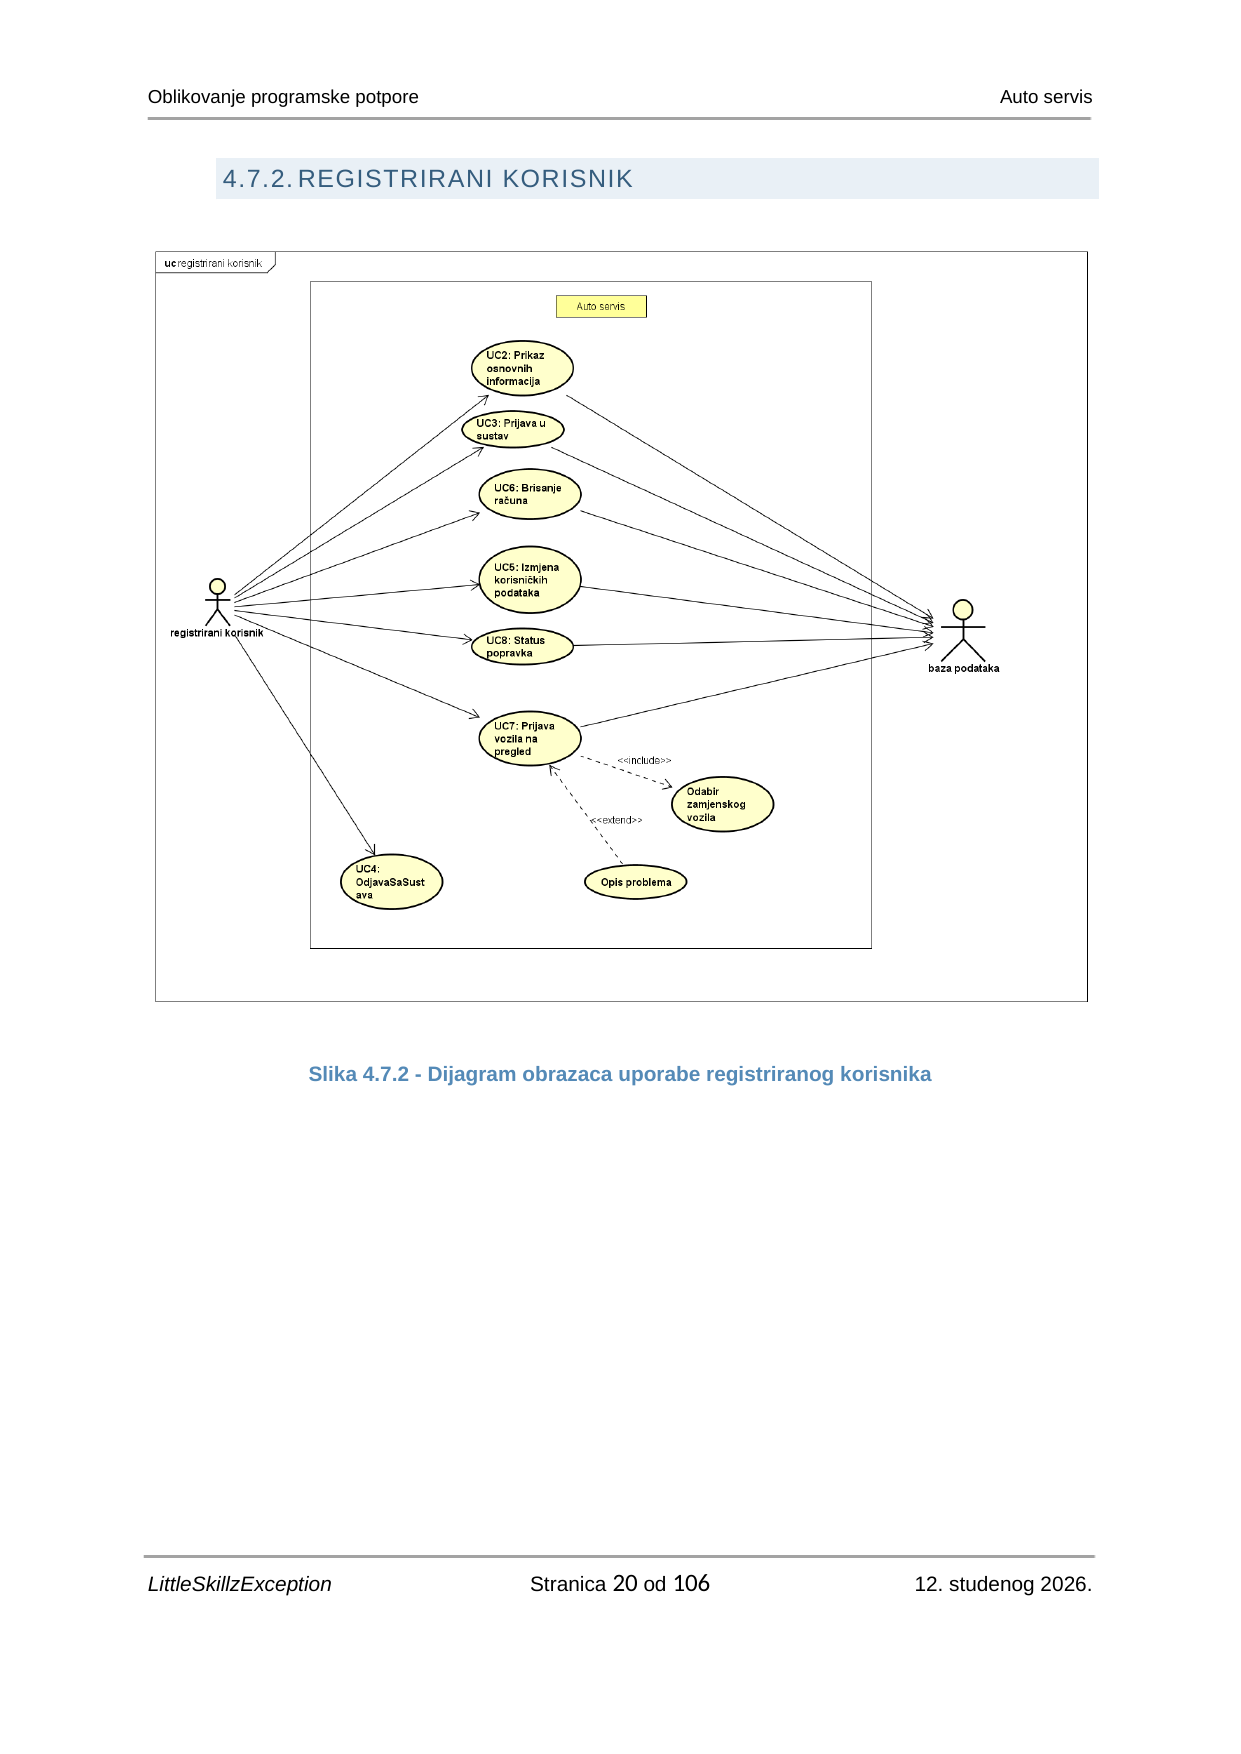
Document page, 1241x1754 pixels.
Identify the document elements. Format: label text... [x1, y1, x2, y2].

subtitle REGISTRIRANI KORISNIK [223, 164, 1093, 193]
text Slika 4.7.2 - Dijagram obrazaca uporabe registriranog korisnika [148, 1034, 1093, 1085]
picture [147, 243, 1094, 1010]
